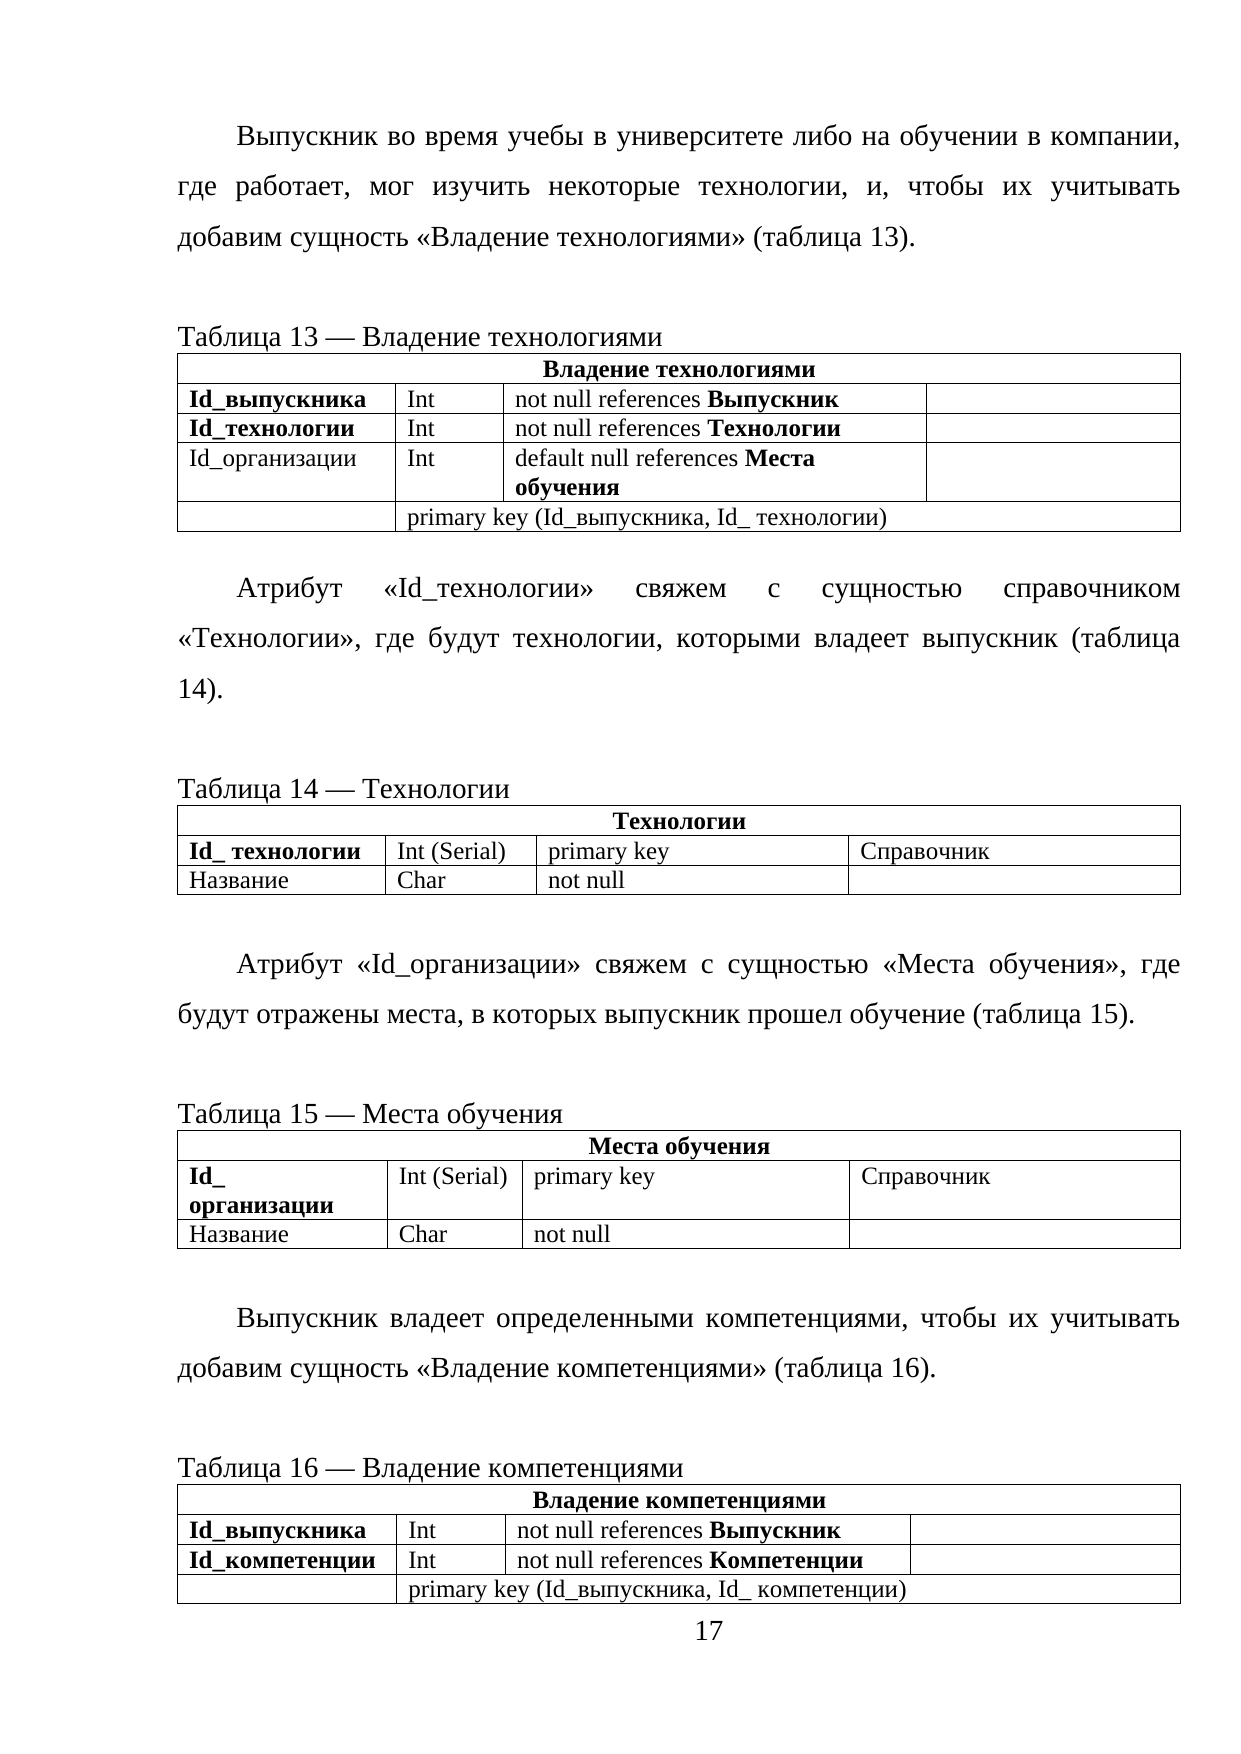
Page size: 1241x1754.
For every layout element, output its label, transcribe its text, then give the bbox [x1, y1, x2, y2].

text Атрибут «Id_технологии» свяжем с сущностью справочником «Технологии», где будут технологии, которыми владеет выпускник (таблица 14). [177, 570, 1181, 704]
table_cell Id_организации [178, 443, 395, 501]
table_cell default null references Места обучения [504, 443, 926, 501]
table_cell not null [537, 866, 848, 894]
table_cell Int [396, 384, 503, 412]
table_cell Int (Serial) [386, 836, 536, 864]
text Таблица 15 — Места обучения [177, 1097, 1181, 1130]
table_cell primary key (Id_выпускника, Id_ технологии) [396, 502, 1180, 531]
table_cell Id_ технологии [178, 836, 385, 864]
table_cell Id_выпускника [178, 1515, 396, 1544]
table_cell Int [396, 414, 503, 442]
table_cell Int [397, 1545, 505, 1573]
table_cell Int [397, 1515, 505, 1544]
table_cell not null references Выпускник [504, 384, 926, 412]
table_cell [927, 414, 1180, 442]
table_cell Id_технологии [178, 414, 395, 442]
table_cell [927, 384, 1180, 412]
table_cell Название [178, 866, 385, 894]
table_cell [849, 866, 1180, 894]
table_cell not null references Выпускник [506, 1515, 910, 1544]
table_cell Char [386, 866, 536, 894]
text Таблица 14 — Технологии [177, 771, 1181, 805]
table_cell Справочник [849, 836, 1180, 864]
table_cell Char [388, 1220, 522, 1248]
table_cell [178, 502, 395, 531]
table_header Владение технологиями [178, 354, 1180, 383]
table_cell not null references Технологии [504, 414, 926, 442]
table_header Места обучения [178, 1131, 1180, 1160]
text Выпускник владеет определенными компетенциями, чтобы их учитывать добавим сущность «Владение компетенциями» (таблица 16). [177, 1300, 1181, 1383]
table_cell Справочник [850, 1161, 1180, 1218]
text Выпускник во время учебы в университете либо на обучении в компании, где работает, мог изучить некоторые технологии, и, чтобы их учитывать добавим сущность «Владение технологиями» (таблица 13). [177, 118, 1181, 252]
table_cell Int (Serial) [388, 1161, 522, 1218]
table_header Технологии [178, 806, 1180, 835]
table_cell Int [396, 443, 503, 501]
table_header Владение компетенциями [178, 1485, 1180, 1514]
table_cell Id_выпускника [178, 384, 395, 412]
table_cell Id_ организации [178, 1161, 387, 1218]
text Атрибут «Id_организации» свяжем с сущностью «Места обучения», где будут отражены места, в которых выпускник прошел обучение (таблица 15). [177, 946, 1181, 1029]
table_cell not null [523, 1220, 849, 1248]
table_cell primary key (Id_выпускника, Id_ компетенции) [397, 1575, 1180, 1603]
table_cell [850, 1220, 1180, 1248]
table_cell [911, 1515, 1180, 1544]
table_cell [178, 1575, 396, 1603]
text Таблица 13 — Владение технологиями [177, 319, 1181, 353]
text Таблица 16 — Владение компетенциями [177, 1451, 1181, 1484]
table_cell Название [178, 1220, 387, 1248]
table_cell primary key [537, 836, 848, 864]
table_cell not null references Компетенции [506, 1545, 910, 1573]
table_cell Id_компетенции [178, 1545, 396, 1573]
table_cell primary key [523, 1161, 849, 1218]
table_cell [911, 1545, 1180, 1573]
table_cell [927, 443, 1180, 501]
